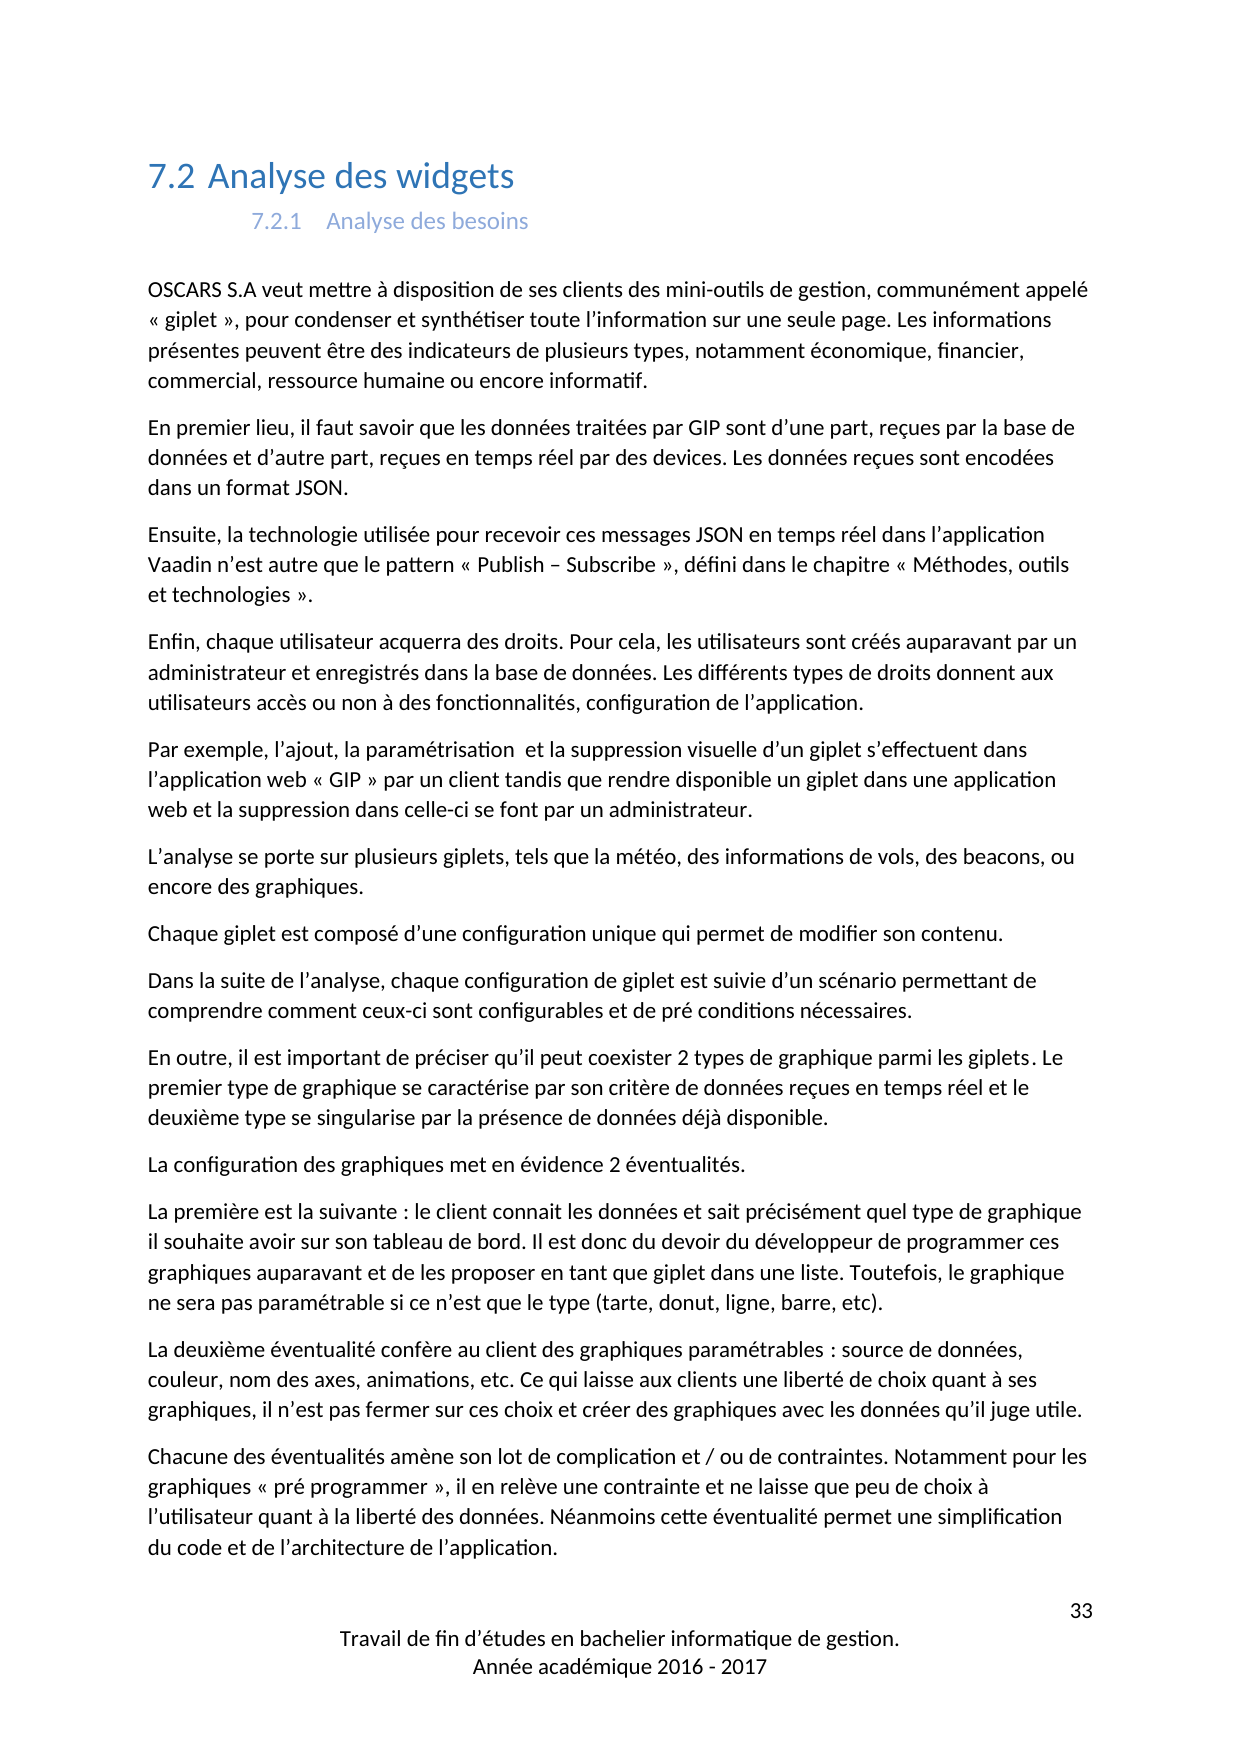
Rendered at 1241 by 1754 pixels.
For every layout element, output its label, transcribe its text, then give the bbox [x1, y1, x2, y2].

text L’analyse se porte sur plusieurs giplets, tels que la météo, des informations de vols, des beacons, ou encore des graphiques. [148, 842, 1093, 900]
text Chaque giplet est composé d’une configuration unique qui permet de modifier son contenu. [148, 919, 1093, 947]
text Analyse des besoins [251, 205, 1093, 236]
text Par exemple, l’ajout, la paramétrisation et la suppression visuelle d’un giplet s’effectuent dans l’application web « GIP » par un client tandis que rendre disponible un giplet dans une application web et la suppression dans celle-ci se font par un administrateur. [148, 735, 1093, 823]
text La première est la suivante : le client connait les données et sait précisément quel type de graphique il souhaite avoir sur son tableau de bord. Il est donc du devoir du développeur de programmer ces graphiques auparavant et de les proposer en tant que giplet dans une liste. Toutefois, le graphique ne sera pas paramétrable si ce n’est que le type (tarte, donut, ligne, barre, etc). [148, 1197, 1093, 1316]
text La configuration des graphiques met en évidence 2 éventualités. [148, 1150, 1093, 1178]
text La deuxième éventualité confère au client des graphiques paramétrables : source de données, couleur, nom des axes, animations, etc. Ce qui laisse aux clients une liberté de choix quant à ses graphiques, il n’est pas fermer sur ces choix et créer des graphiques avec les données qu’il juge utile. [148, 1335, 1093, 1423]
text En outre, il est important de préciser qu’il peut coexister 2 types de graphique parmi les giplets. Le premier type de graphique se caractérise par son critère de données reçues en temps réel et le deuxième type se singularise par la présence de données déjà disponible. [148, 1043, 1093, 1132]
text Analyse des widgets [148, 152, 1093, 198]
text Chacune des éventualités amène son lot de complication et / ou de contraintes. Notamment pour les graphiques « pré programmer », il en relève une contrainte et ne laisse que peu de choix à l’utilisateur quant à la liberté des données. Néanmoins cette éventualité permet une simplification du code et de l’architecture de l’application. [148, 1442, 1093, 1561]
text Dans la suite de l’analyse, chaque configuration de giplet est suivie d’un scénario permettant de comprendre comment ceux-ci sont configurables et de pré conditions nécessaires. [148, 966, 1093, 1024]
text En premier lieu, il faut savoir que les données traitées par GIP sont d’une part, reçues par la base de données et d’autre part, reçues en temps réel par des devices. Les données reçues sont encodées dans un format JSON. [148, 413, 1093, 501]
text Enfin, chaque utilisateur acquerra des droits. Pour cela, les utilisateurs sont créés auparavant par un administrateur et enregistrés dans la base de données. Les différents types de droits donnent aux utilisateurs accès ou non à des fonctionnalités, configuration de l’application. [148, 627, 1093, 716]
text Ensuite, la technologie utilisée pour recevoir ces messages JSON en temps réel dans l’application Vaadin n’est autre que le pattern « Publish – Subscribe », défini dans le chapitre « Méthodes, outils et technologies ». [148, 520, 1093, 609]
text OSCARS S.A veut mettre à disposition de ses clients des mini-outils de gestion, communément appelé « giplet », pour condenser et synthétiser toute l’information sur une seule page. Les informations présentes peuvent être des indicateurs de plusieurs types, notamment économique, financier, commercial, ressource humaine ou encore informatif. [148, 275, 1093, 394]
